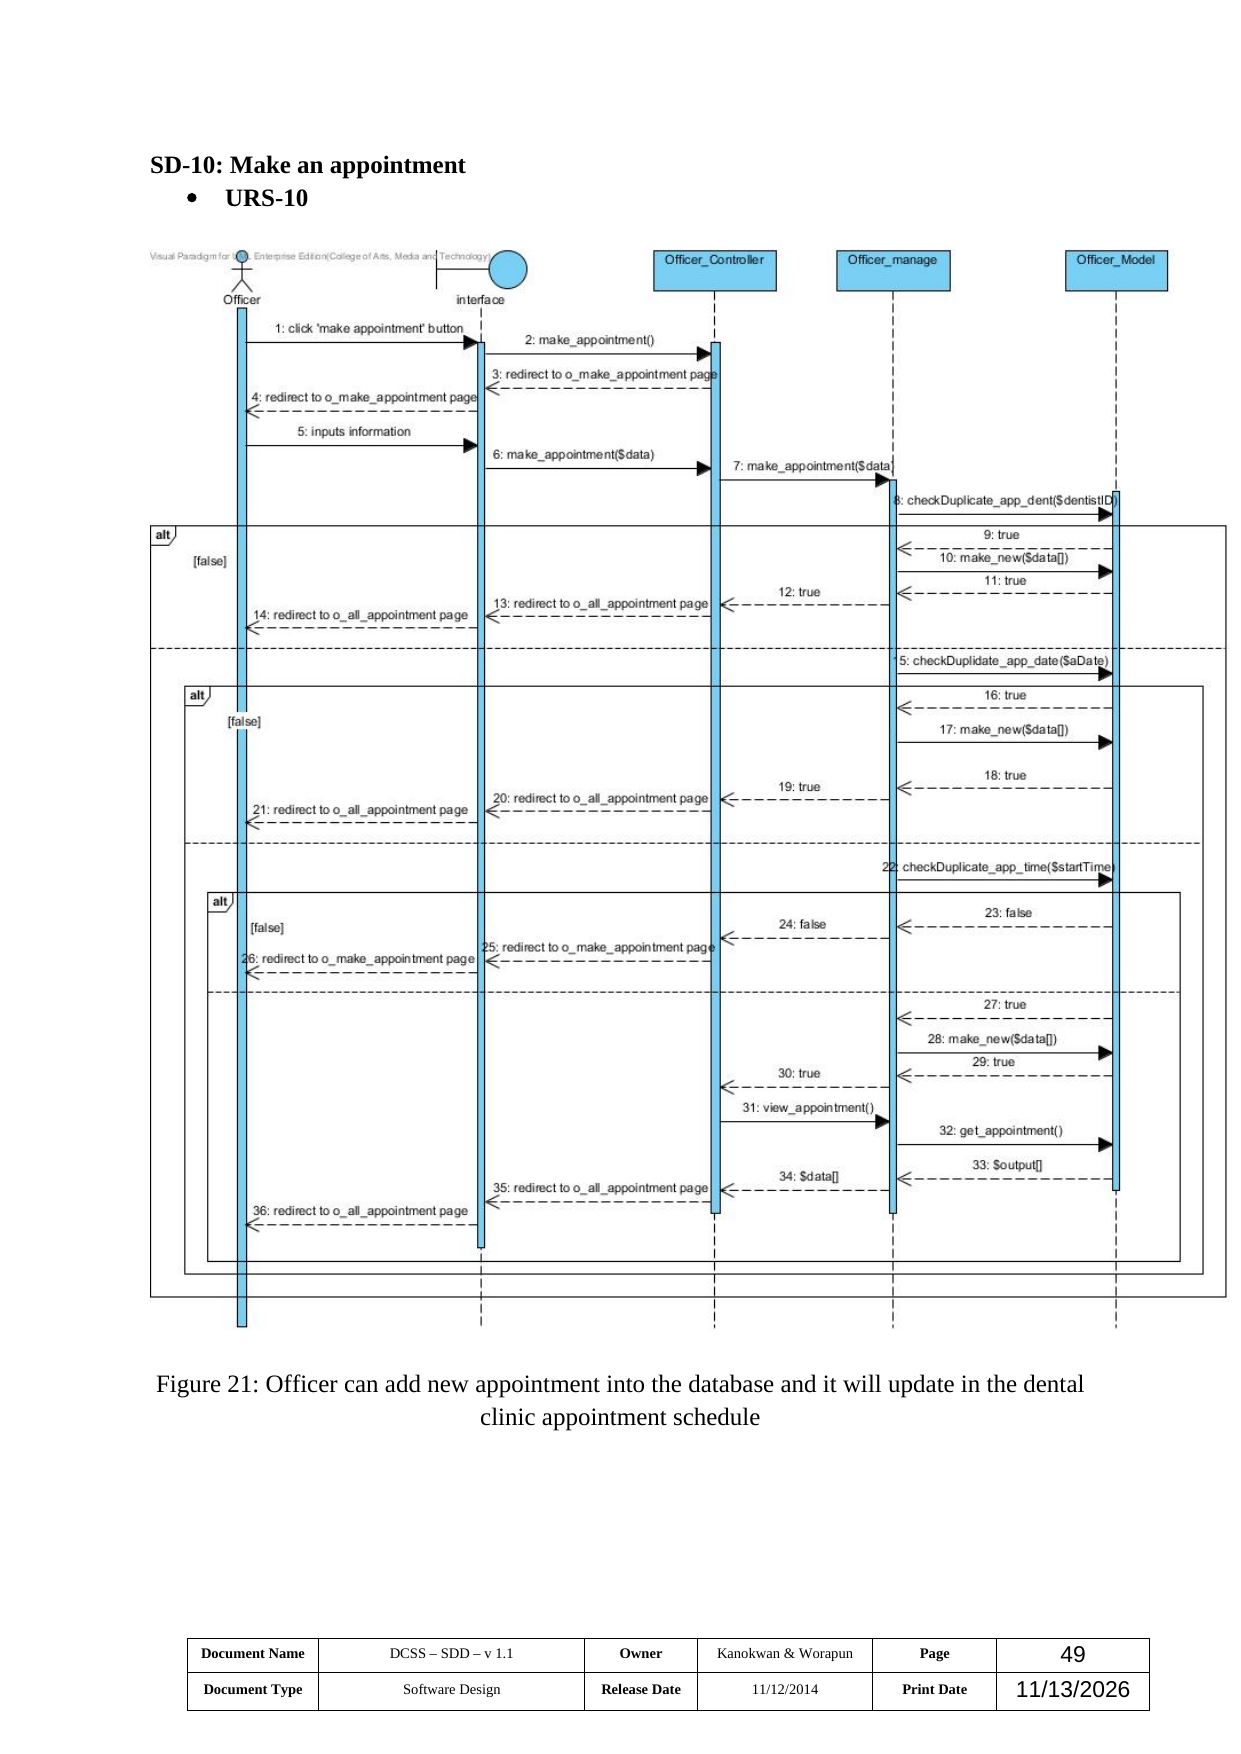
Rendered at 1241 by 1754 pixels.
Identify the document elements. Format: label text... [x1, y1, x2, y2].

picture [150, 249, 1229, 1332]
text Figure 21: Officer can add new appointment into the database and it will update in the dental clinic appointment schedule [150, 1369, 1090, 1431]
text SD-10: Make an appointment [150, 150, 1090, 179]
list URS-10 [187, 183, 1090, 212]
